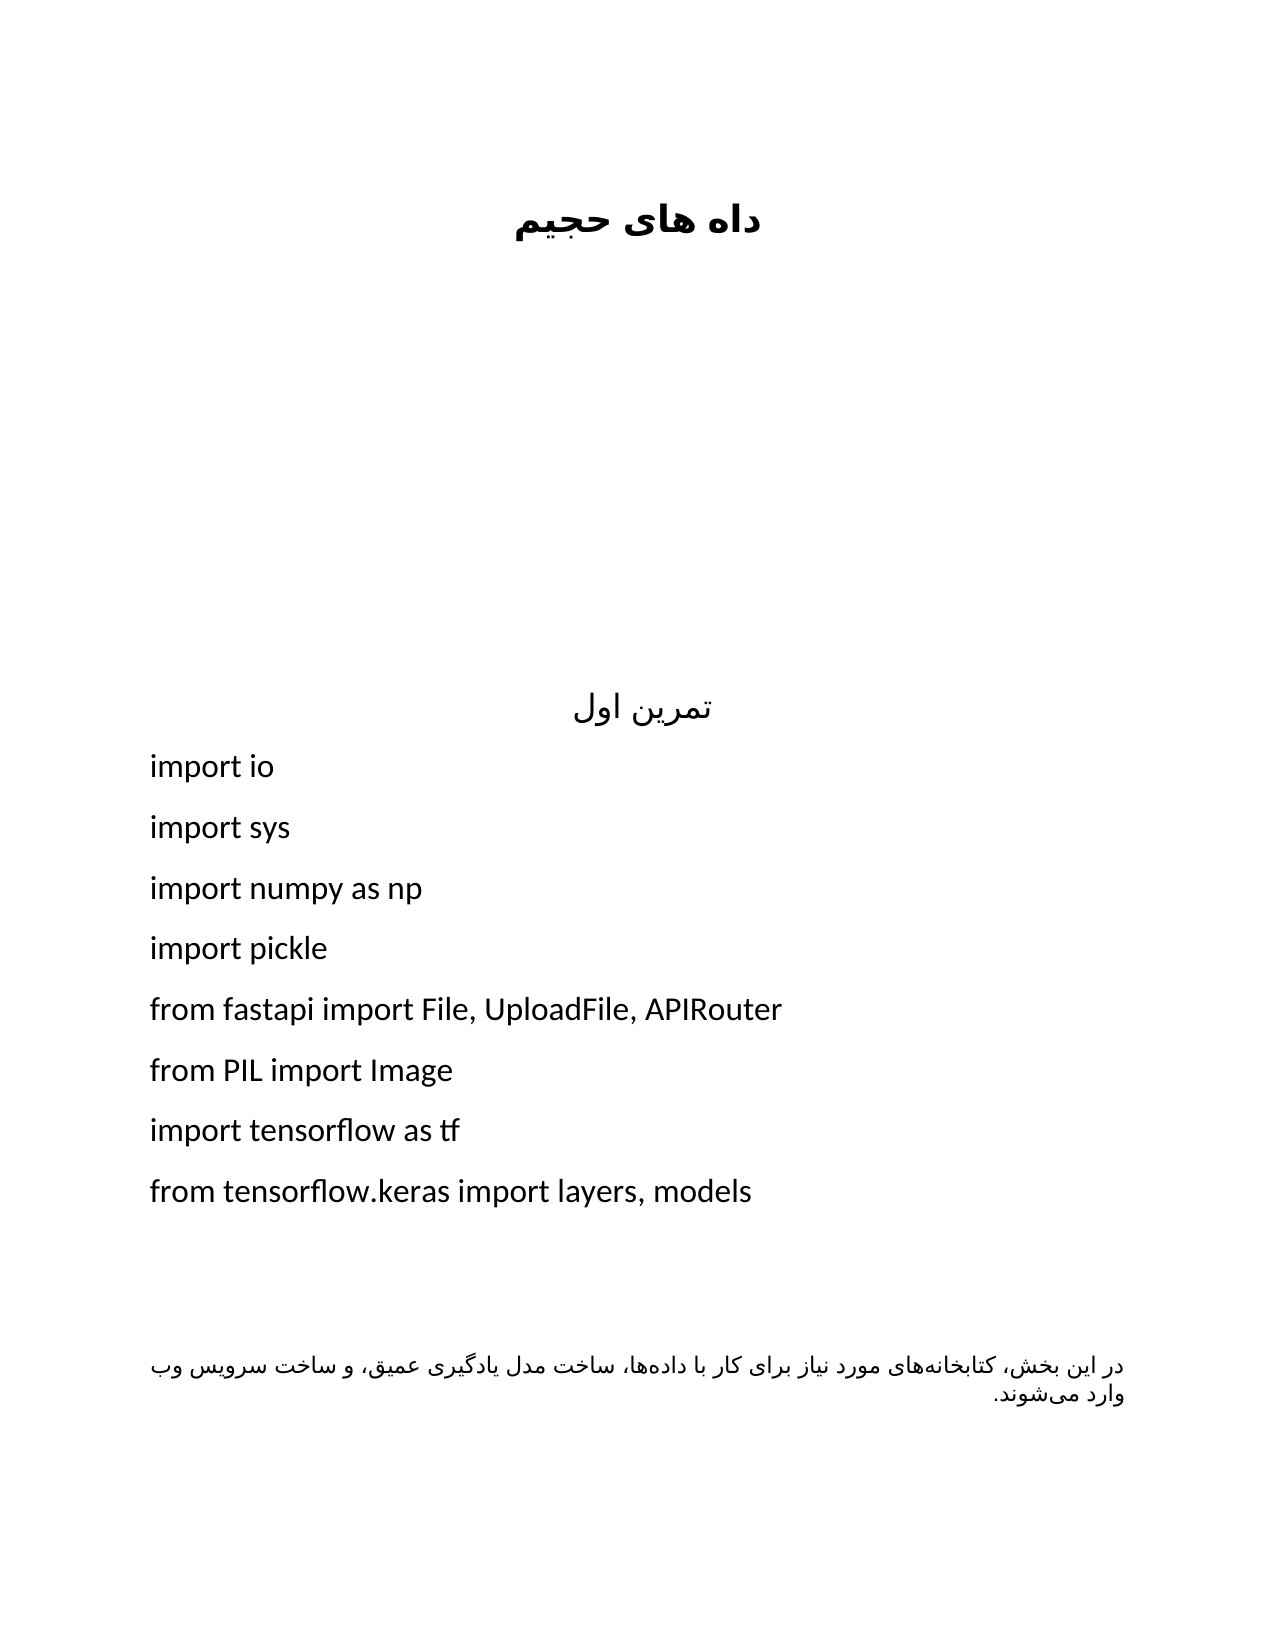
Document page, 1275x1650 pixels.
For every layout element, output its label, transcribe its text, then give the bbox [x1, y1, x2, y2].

text در این بخش، کتابخانه‌های مورد نیاز برای کار با داده‌ها، ساخت مدل یادگیری عمیق، و ساخت سرویس وب وارد می‌شوند. [150, 1352, 1125, 1406]
text تمرین اول [150, 687, 1125, 726]
text from fastapi import File, UploadFile, APIRouter [150, 988, 1125, 1029]
text داه های حجیم [150, 197, 1125, 240]
text from tensorflow.keras import layers, models [150, 1170, 1125, 1211]
text import numpy as np [150, 867, 1125, 907]
text import tensorflow as tf [150, 1109, 1125, 1150]
text import sys [150, 806, 1125, 847]
text from PIL import Image [150, 1048, 1125, 1089]
text import io [150, 745, 1125, 786]
text import pickle [150, 927, 1125, 968]
